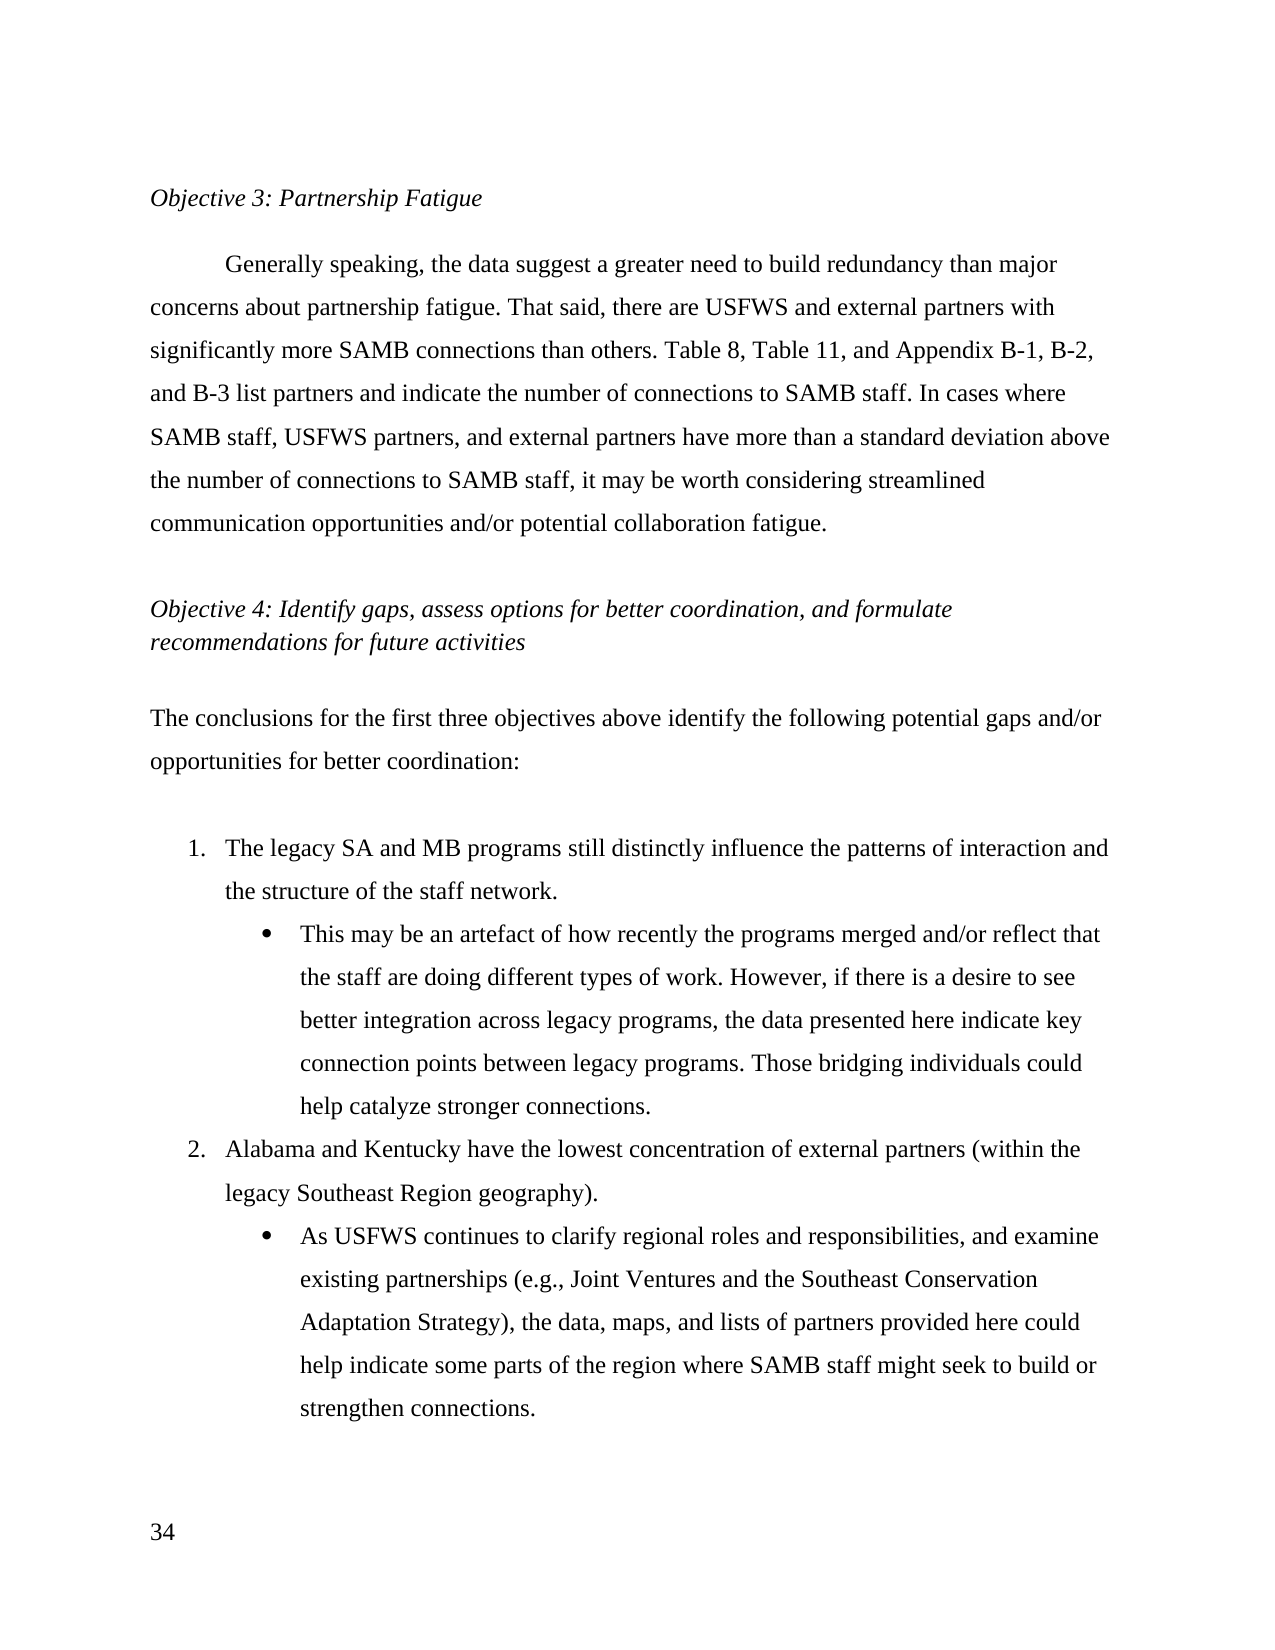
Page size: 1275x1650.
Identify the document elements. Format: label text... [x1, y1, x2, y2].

text The conclusions for the first three objectives above identify the following potential gaps and/or opportunities for better coordination: [150, 703, 1125, 775]
list This may be an artefact of how recently the programs merged and/or reflect that the staff are doing different types of work. However, if there is a desire to see better integration across legacy programs, the data presented here indicate key connection points between legacy programs. Those bridging individuals could help catalyze stronger connections. [262, 919, 1125, 1120]
text Objective 4: Identify gaps, assess options for better coordination, and formulate recommendations for future activities [150, 594, 1125, 656]
list As USFWS continues to clarify regional roles and responsibilities, and examine existing partnerships (e.g., Joint Ventures and the Southeast Conservation Adaptation Strategy), the data, maps, and lists of partners provided here could help indicate some parts of the region where SAMB staff might seek to build or strengthen connections. [262, 1221, 1125, 1422]
list The legacy SA and MB programs still distinctly influence the patterns of interaction and the structure of the staff network. [187, 833, 1125, 904]
list Alabama and Kentucky have the lowest concentration of external partners (within the legacy Southeast Region geography). [187, 1134, 1125, 1206]
text Generally speaking, the data suggest a greater need to build redundancy than major concerns about partnership fatigue. That said, there are USFWS and external partners with significantly more SAMB connections than others. Table 8, Table 11, and Appendix B-1, B-2, and B-3 list partners and indicate the number of connections to SAMB staff. In cases where SAMB staff, USFWS partners, and external partners have more than a standard deviation above the number of connections to SAMB staff, it may be worth considering streamlined communication opportunities and/or potential collaboration fatigue. [150, 249, 1125, 537]
text Objective 3: Partnership Fatigue [150, 183, 1125, 212]
